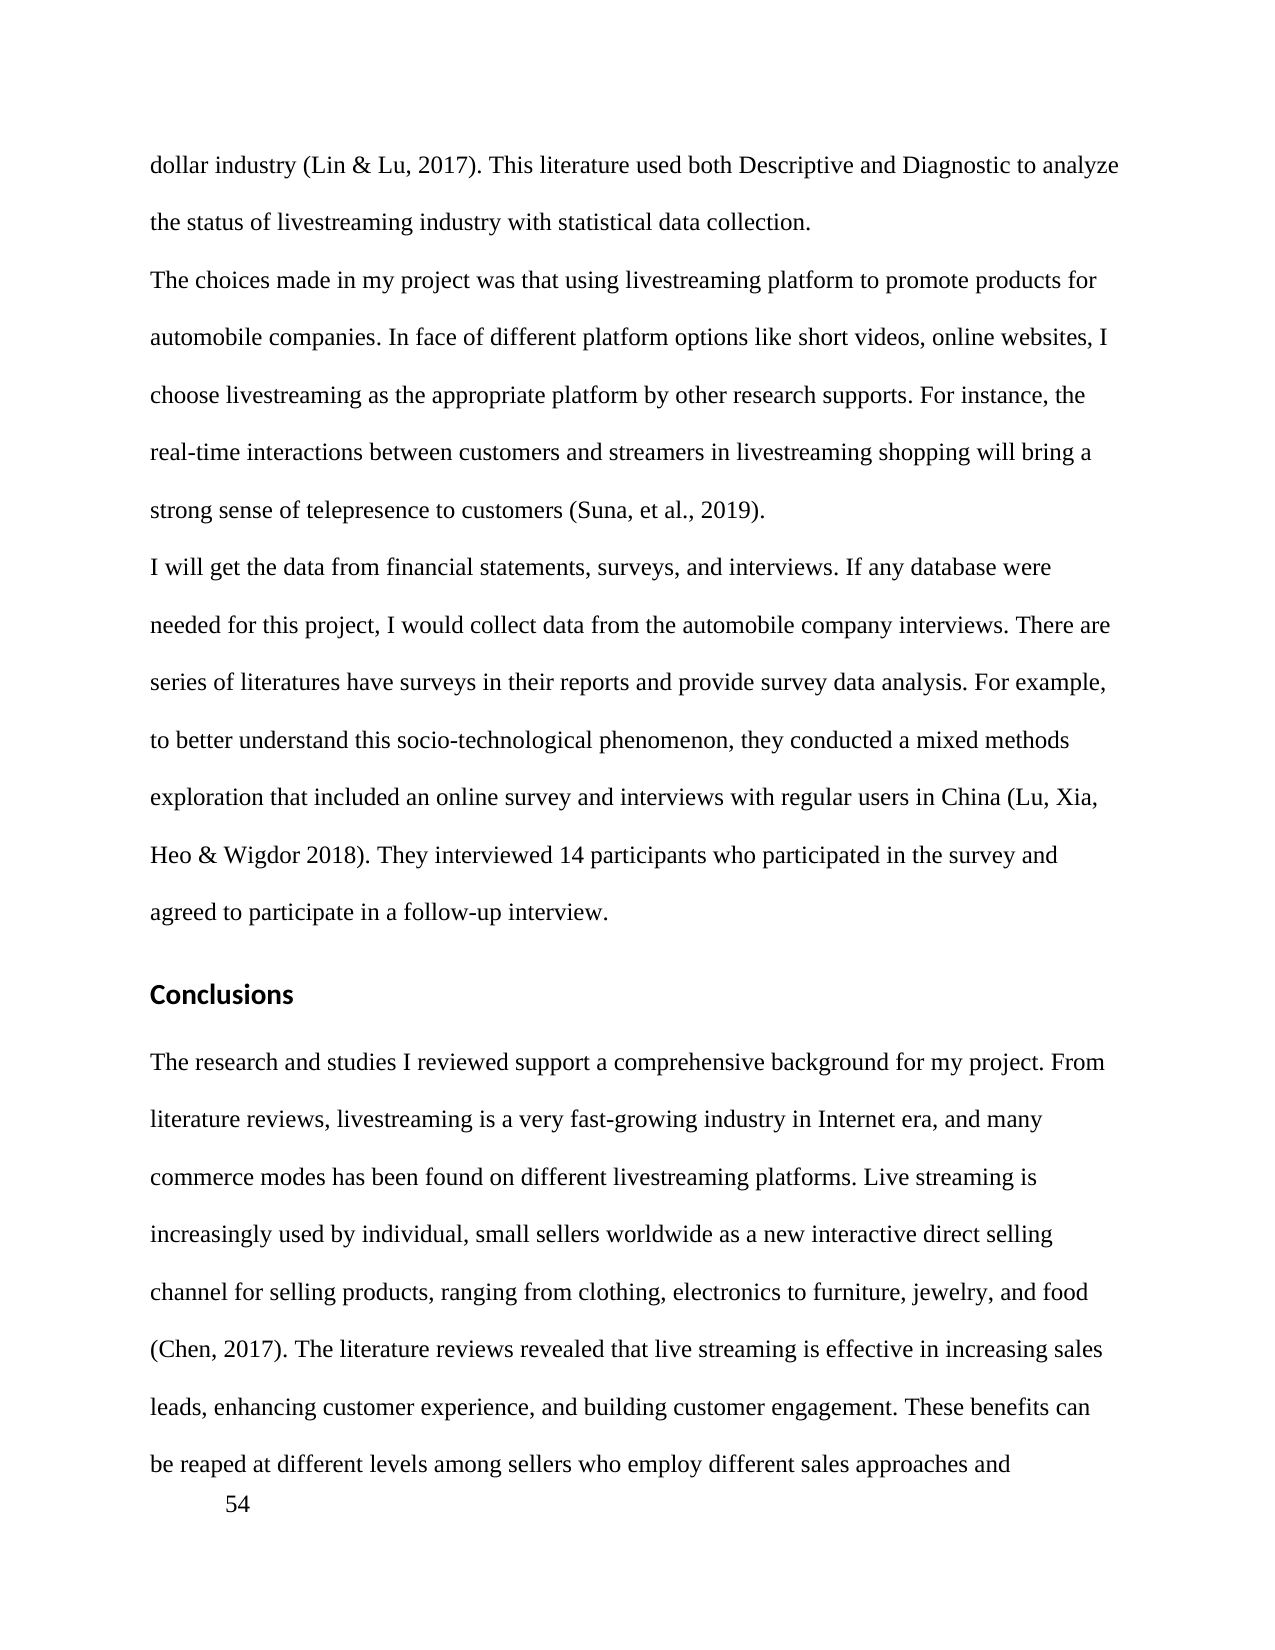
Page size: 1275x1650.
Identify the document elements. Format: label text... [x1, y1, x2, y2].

text be reaped at different levels among sellers who employ different sales approaches and [150, 1449, 1125, 1478]
text The research and studies I reviewed support a comprehensive background for my project. From literature reviews, livestreaming is a very fast-growing industry in Internet era, and many commerce modes has been found on different livestreaming platforms. Live streaming is increasingly used by individual, small sellers worldwide as a new interactive direct selling channel for selling products, ranging from clothing, electronics to furniture, jewelry, and food (Chen, 2017). The literature reviews revealed that live streaming is effective in increasing sales leads, enhancing customer experience, and building customer engagement. These benefits can [150, 1047, 1125, 1421]
text I will get the data from financial statements, surveys, and interviews. If any database were needed for this project, I would collect data from the automobile company interviews. There are series of literatures have surveys in their reports and provide survey data analysis. For example, to better understand this socio-technological phenomenon, they conducted a mixed methods exploration that included an online survey and interviews with regular users in China (Lu, Xia, Heo & Wigdor 2018). They interviewed 14 participants who participated in the survey and agreed to participate in a follow-up interview. [150, 552, 1125, 926]
text The choices made in my project was that using livestreaming platform to promote products for automobile companies. In face of different platform options like short videos, online websites, I choose livestreaming as the appropriate platform by other research supports. For instance, the real-time interactions between customers and streamers in livestreaming shopping will bring a strong sense of telepresence to customers (Suna, et al., 2019). [150, 265, 1125, 524]
subtitle Conclusions [150, 976, 1125, 1011]
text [150, 150, 1125, 236]
